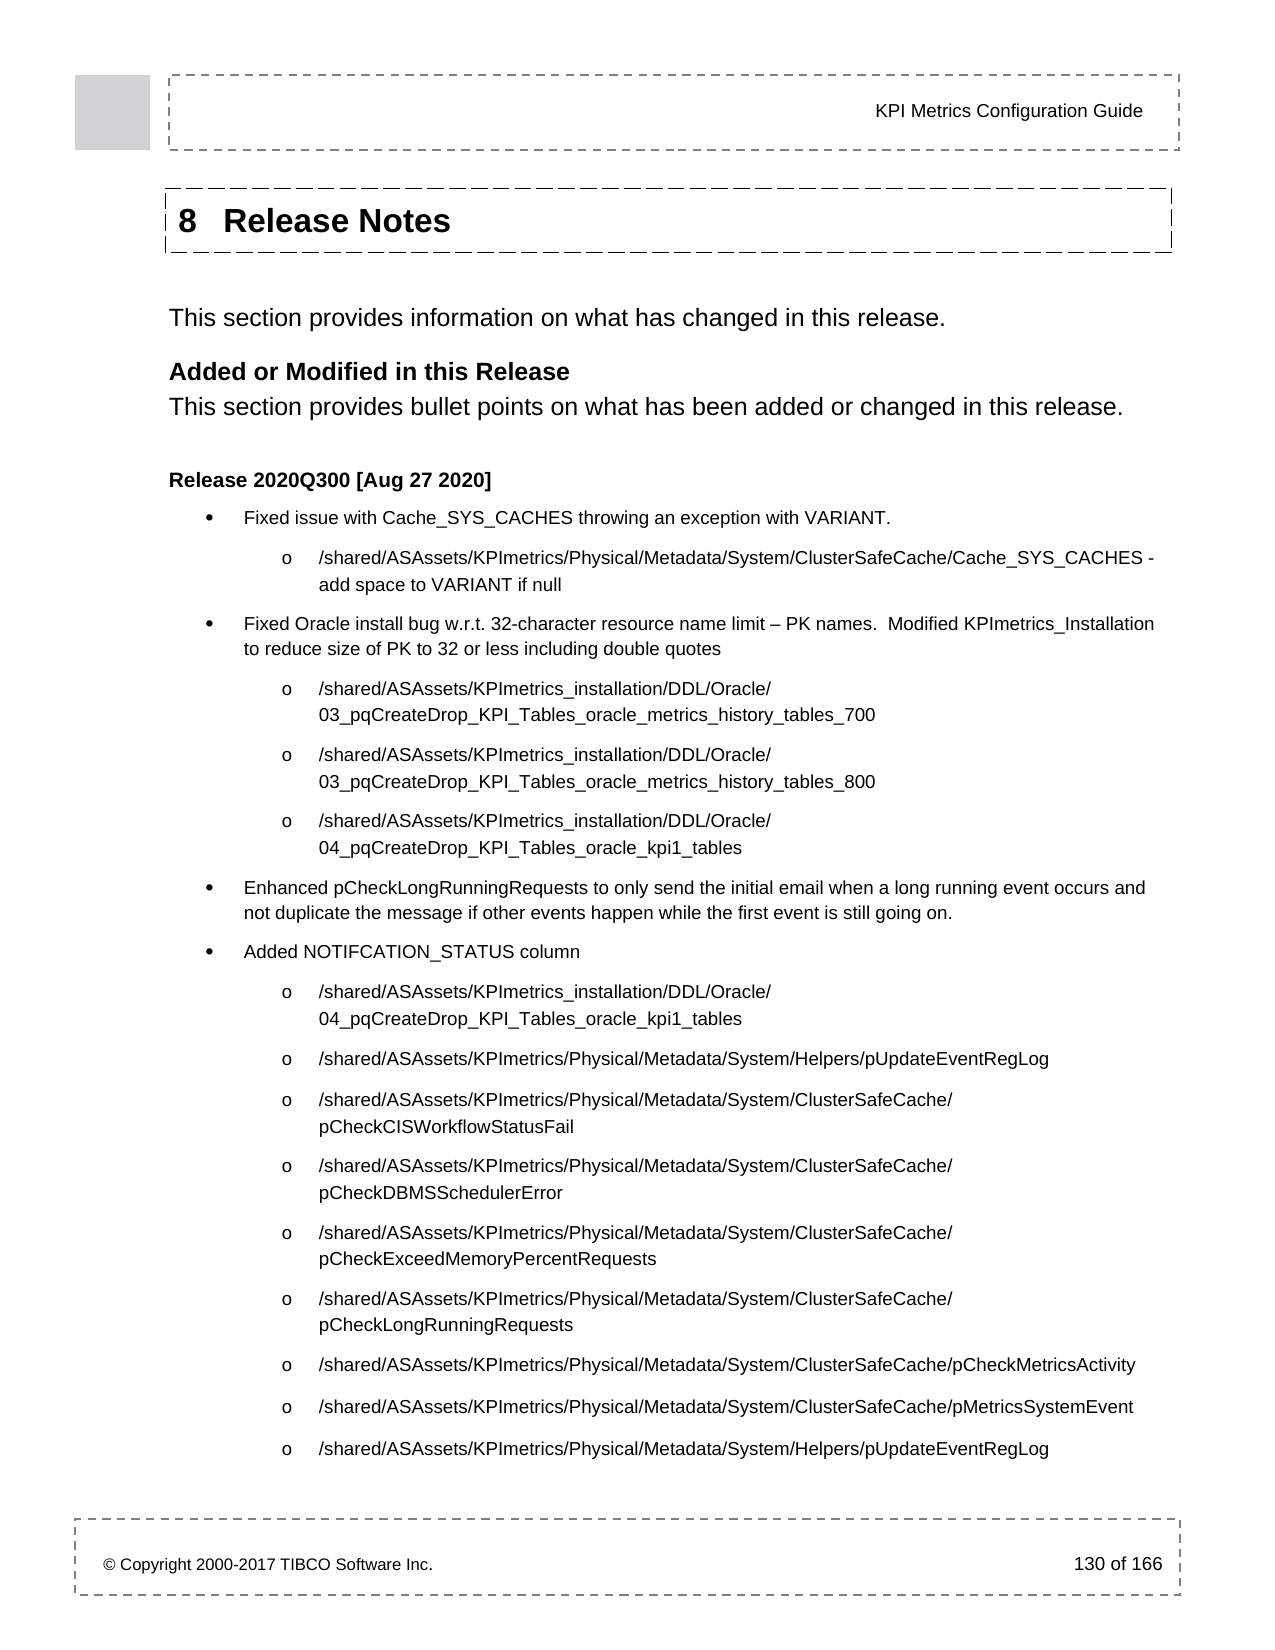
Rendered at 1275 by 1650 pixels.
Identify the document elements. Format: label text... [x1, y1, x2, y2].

list /shared/ASAssets/KPImetrics_installation/DDL/Oracle/03_pqCreateDrop_KPI_Tables_oracle_metrics_history_tables_800 [281, 744, 1159, 792]
list Enhanced pCheckLongRunningRequests to only send the initial email when a long running event occurs and not duplicate the message if other events happen while the first event is still going on. [206, 877, 1159, 923]
list /shared/ASAssets/KPImetrics_installation/DDL/Oracle/04_pqCreateDrop_KPI_Tables_oracle_kpi1_tables [281, 981, 1159, 1029]
list /shared/ASAssets/KPImetrics/Physical/Metadata/System/ClusterSafeCache/pMetricsSystemEvent [281, 1396, 1159, 1419]
subtitle Added or Modified in this Release [169, 357, 1162, 386]
list /shared/ASAssets/KPImetrics/Physical/Metadata/System/ClusterSafeCache/pCheckMetricsActivity [281, 1354, 1159, 1377]
list /shared/ASAssets/KPImetrics_installation/DDL/Oracle/04_pqCreateDrop_KPI_Tables_oracle_kpi1_tables [281, 810, 1159, 858]
list Added NOTIFCATION_STATUS column [206, 941, 1159, 963]
list /shared/ASAssets/KPImetrics/Physical/Metadata/System/ClusterSafeCache/pCheckCISWorkflowStatusFail [281, 1089, 1159, 1137]
text This section provides bullet points on what has been added or changed in this release. [169, 392, 1162, 421]
list /shared/ASAssets/KPImetrics_installation/DDL/Oracle/03_pqCreateDrop_KPI_Tables_oracle_metrics_history_tables_700 [281, 678, 1159, 726]
list /shared/ASAssets/KPImetrics/Physical/Metadata/System/ClusterSafeCache/Cache_SYS_CACHES - add space to VARIANT if null [281, 547, 1159, 595]
list /shared/ASAssets/KPImetrics/Physical/Metadata/System/Helpers/pUpdateEventRegLog [281, 1047, 1159, 1071]
list Fixed Oracle install bug w.r.t. 32-character resource name limit – PK names. Modified KPImetrics_Installation to reduce size of PK to 32 or less including double quotes [206, 613, 1159, 659]
list /shared/ASAssets/KPImetrics/Physical/Metadata/System/ClusterSafeCache/pCheckLongRunningRequests [281, 1288, 1159, 1336]
list /shared/ASAssets/KPImetrics/Physical/Metadata/System/Helpers/pUpdateEventRegLog [281, 1437, 1159, 1461]
text This section provides information on what has changed in this release. [169, 303, 1162, 332]
list /shared/ASAssets/KPImetrics/Physical/Metadata/System/ClusterSafeCache/pCheckExceedMemoryPercentRequests [281, 1222, 1159, 1269]
list Fixed issue with Cache_SYS_CACHES throwing an exception with VARIANT. [206, 507, 1159, 529]
subtitle Release 2020Q300 [Aug 27 2020] [169, 468, 1162, 492]
list /shared/ASAssets/KPImetrics/Physical/Metadata/System/ClusterSafeCache/pCheckDBMSSchedulerError [281, 1155, 1159, 1203]
subtitle Release Notes [164, 187, 1172, 253]
